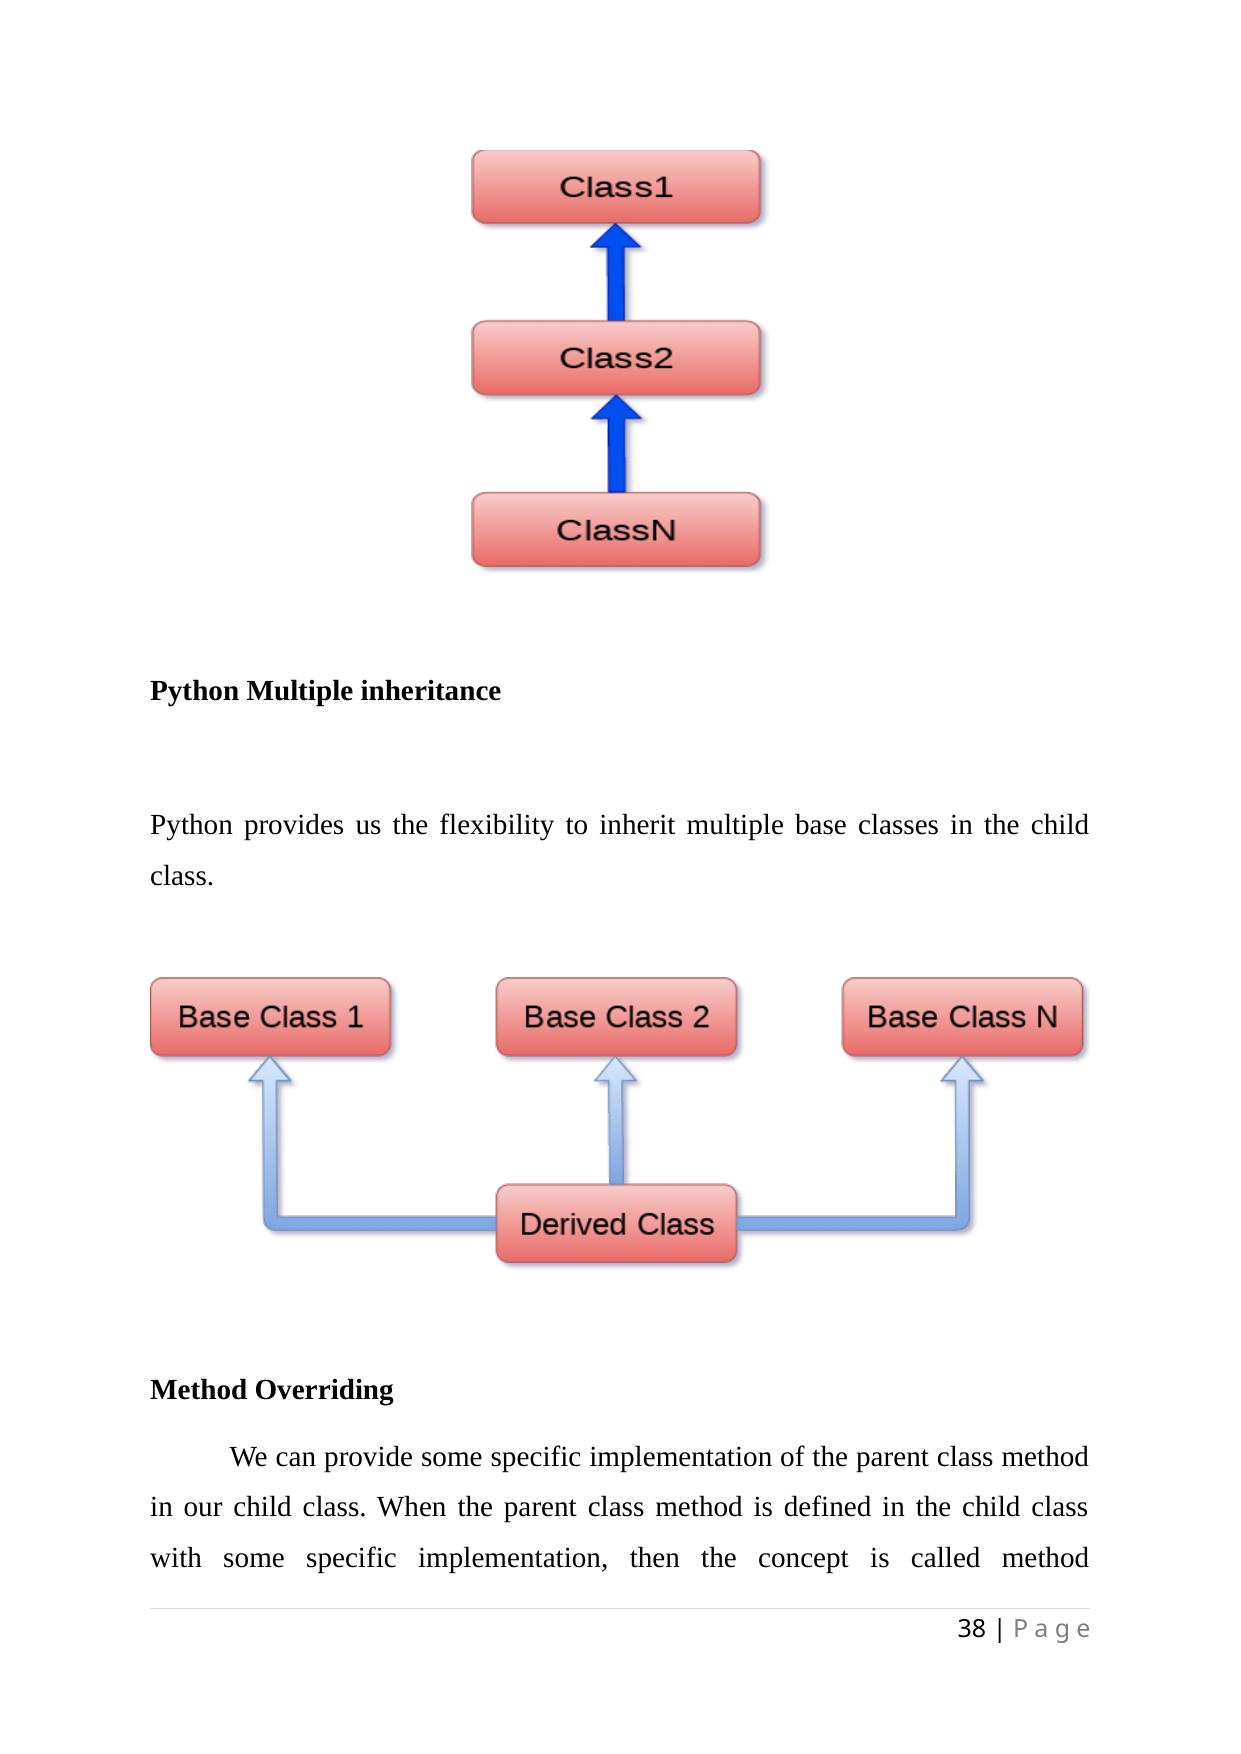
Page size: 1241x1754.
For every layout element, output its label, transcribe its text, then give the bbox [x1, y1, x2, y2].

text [150, 1439, 1090, 1573]
text Python Multiple inheritance [150, 673, 1090, 707]
text Python provides us the flexibility to inherit multiple base classes in the child class. [150, 807, 1090, 891]
text Method Overriding [150, 1372, 1090, 1406]
